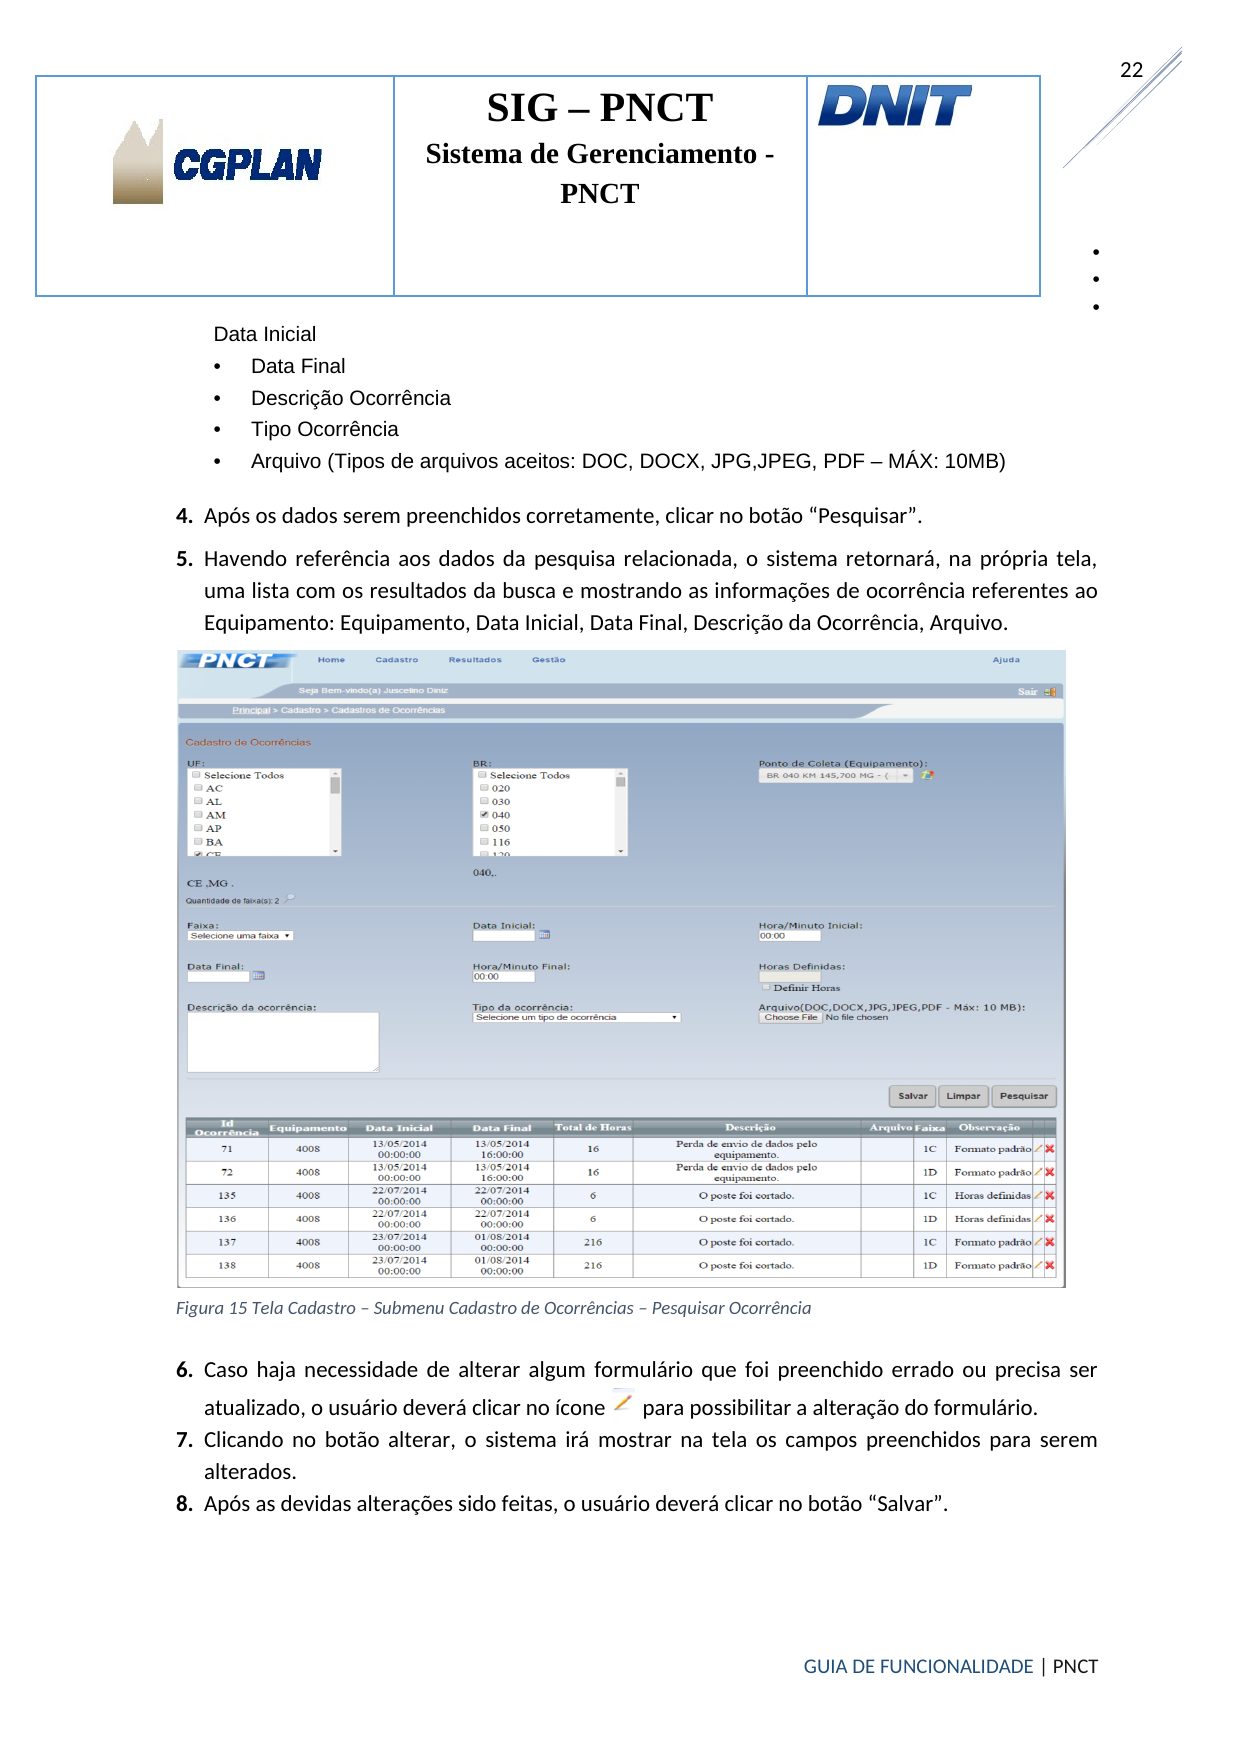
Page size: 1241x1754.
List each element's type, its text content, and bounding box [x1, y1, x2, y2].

text Figura 15 Tela Cadastro – Submenu Cadastro de Ocorrências – Pesquisar Ocorrência [176, 1297, 1100, 1319]
list Clicando no botão alterar, o sistema irá mostrar na tela os campos preenchidos para serem alterados. [176, 1425, 1100, 1485]
list Caso haja necessidade de alterar algum formulário que foi preenchido errado ou precisa ser atualizado, o usuário deverá clicar no ícone para possibilitar a alteração do formulário. [176, 1355, 1100, 1421]
list Data Inicial [213, 239, 1100, 346]
list Após os dados serem preenchidos corretamente, clicar no botão “Pesquisar”. [176, 501, 1100, 529]
list Data Final [213, 354, 1100, 378]
list Arquivo (Tipos de arquivos aceitos: DOC, DOCX, JPG,JPEG, PDF – MÁX: 10MB) [213, 449, 1100, 473]
picture [611, 1387, 638, 1416]
list Havendo referência aos dados da pesquisa relacionada, o sistema retornará, na própria tela, uma lista com os resultados da busca e mostrando as informações de ocorrência referentes ao Equipamento: Equipamento, Data Inicial, Data Final, Descrição da Ocorrência, Arquivo. [176, 544, 1100, 636]
list Tipo Ocorrência [213, 417, 1100, 441]
list Após as devidas alterações sido feitas, o usuário deverá clicar no botão “Salvar”. [176, 1489, 1100, 1518]
picture [107, 110, 322, 214]
picture [817, 77, 976, 136]
list Descrição Ocorrência [213, 385, 1100, 409]
picture [177, 650, 1066, 1288]
